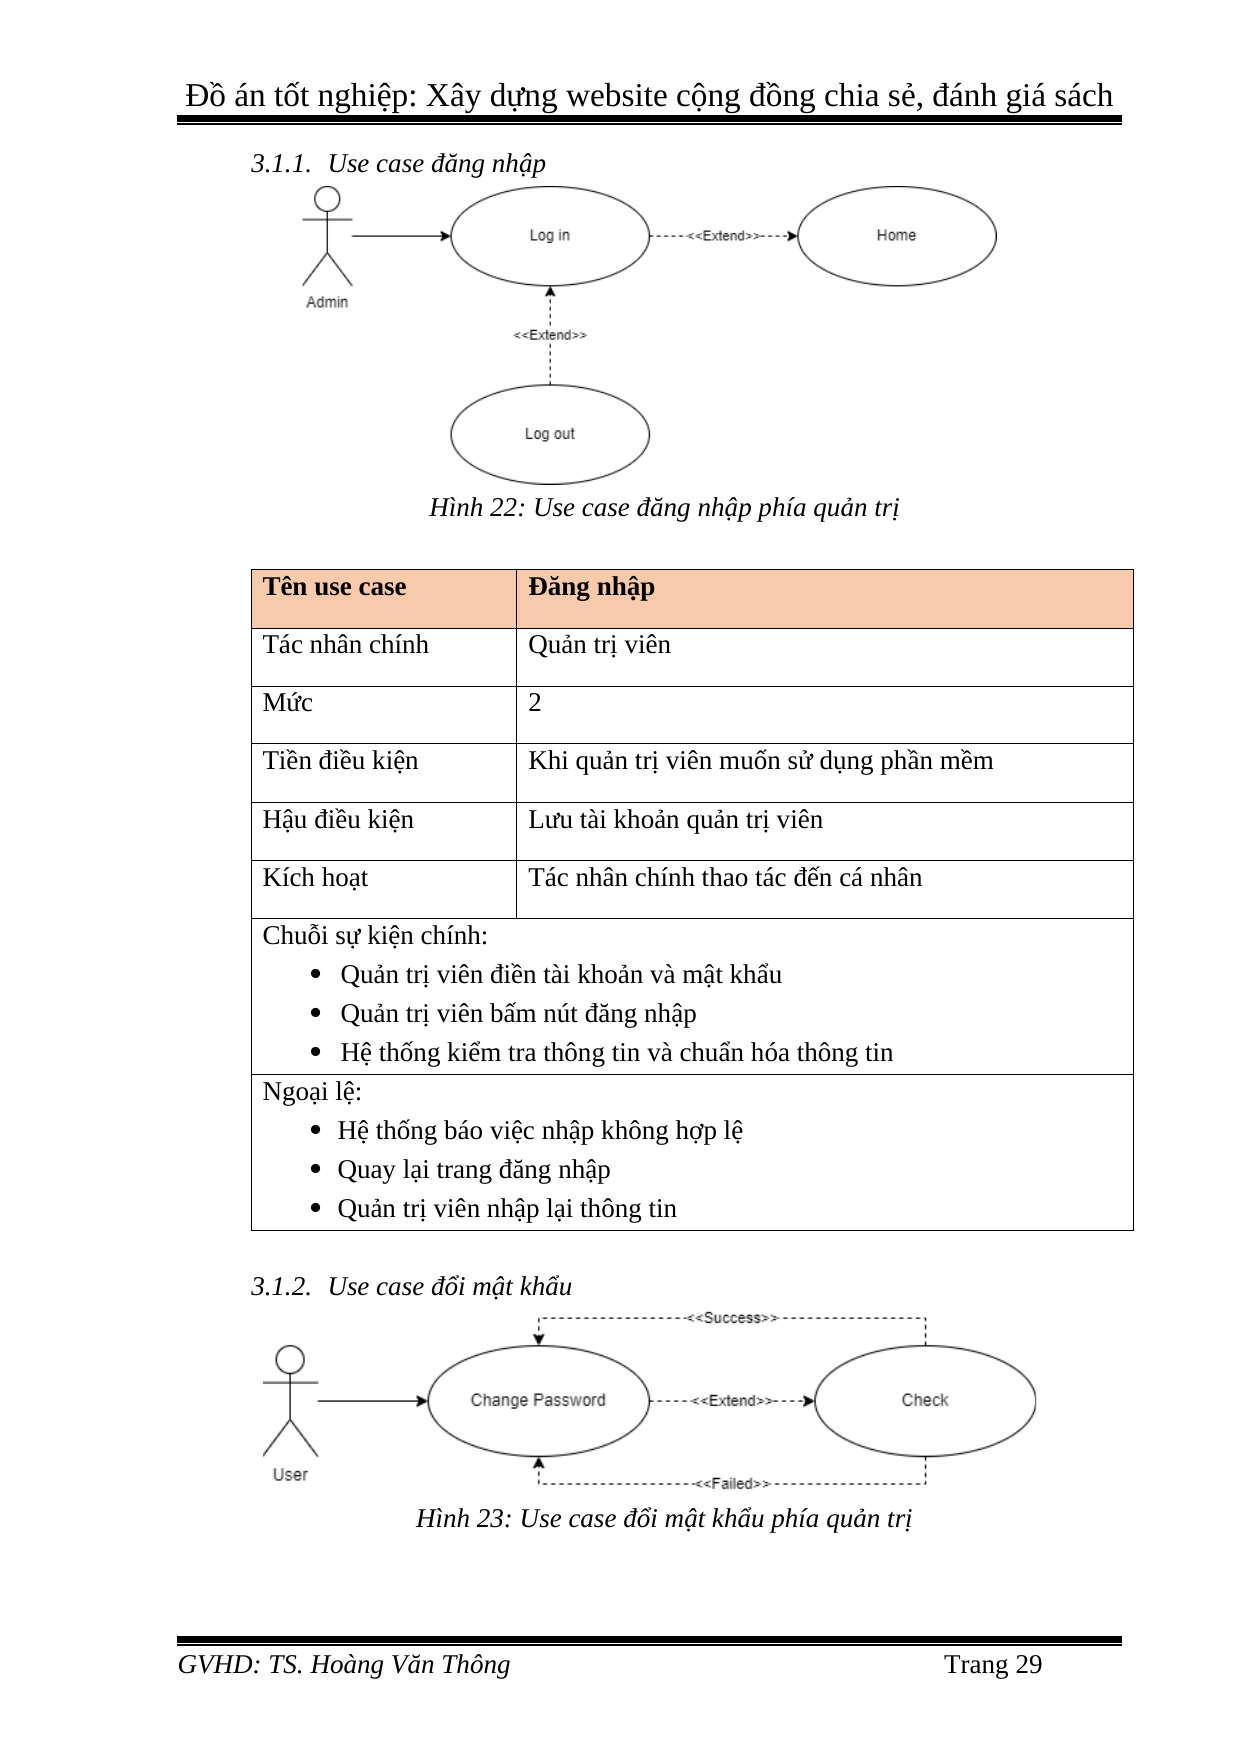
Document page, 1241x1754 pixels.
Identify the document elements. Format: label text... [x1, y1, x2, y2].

table_cell Tác nhân chính [252, 629, 516, 686]
table_cell 2 [517, 687, 1133, 743]
table_header Đăng nhập [517, 570, 1133, 628]
list Use case đăng nhập [251, 148, 1122, 179]
table_cell Ngoại lệ: Hệ thống báo việc nhập không hợp lệ Quay lại trang đăng nhập Quản trị viên nhập lại thông tin [252, 1075, 1133, 1230]
table_cell Hậu điều kiện [252, 803, 516, 860]
table_cell Kích hoạt [252, 861, 516, 918]
table_cell Khi quản trị viên muốn sử dụng phần mềm [517, 744, 1133, 802]
list Hình 23: Use case đổi mật khẩu phía quản trị [207, 1502, 1122, 1534]
table_cell Quản trị viên [517, 629, 1133, 686]
table_cell Tác nhân chính thao tác đến cá nhân [517, 861, 1133, 918]
table_cell Chuỗi sự kiện chính: Quản trị viên điền tài khoản và mật khẩu Quản trị viên bấm nút đăng nhập Hệ thống kiểm tra thông tin và chuẩn hóa thông tin [252, 919, 1133, 1074]
table_header Tên use case [252, 570, 516, 628]
table_cell Lưu tài khoản quản trị viên [517, 803, 1133, 860]
list Use case đổi mật khẩu [251, 1269, 1122, 1301]
table_cell Tiền điều kiện [252, 744, 516, 802]
list Hình 22: Use case đăng nhập phía quản trị [207, 491, 1122, 523]
picture [302, 186, 997, 485]
picture [262, 1308, 1037, 1496]
table_cell Mức [252, 687, 516, 743]
